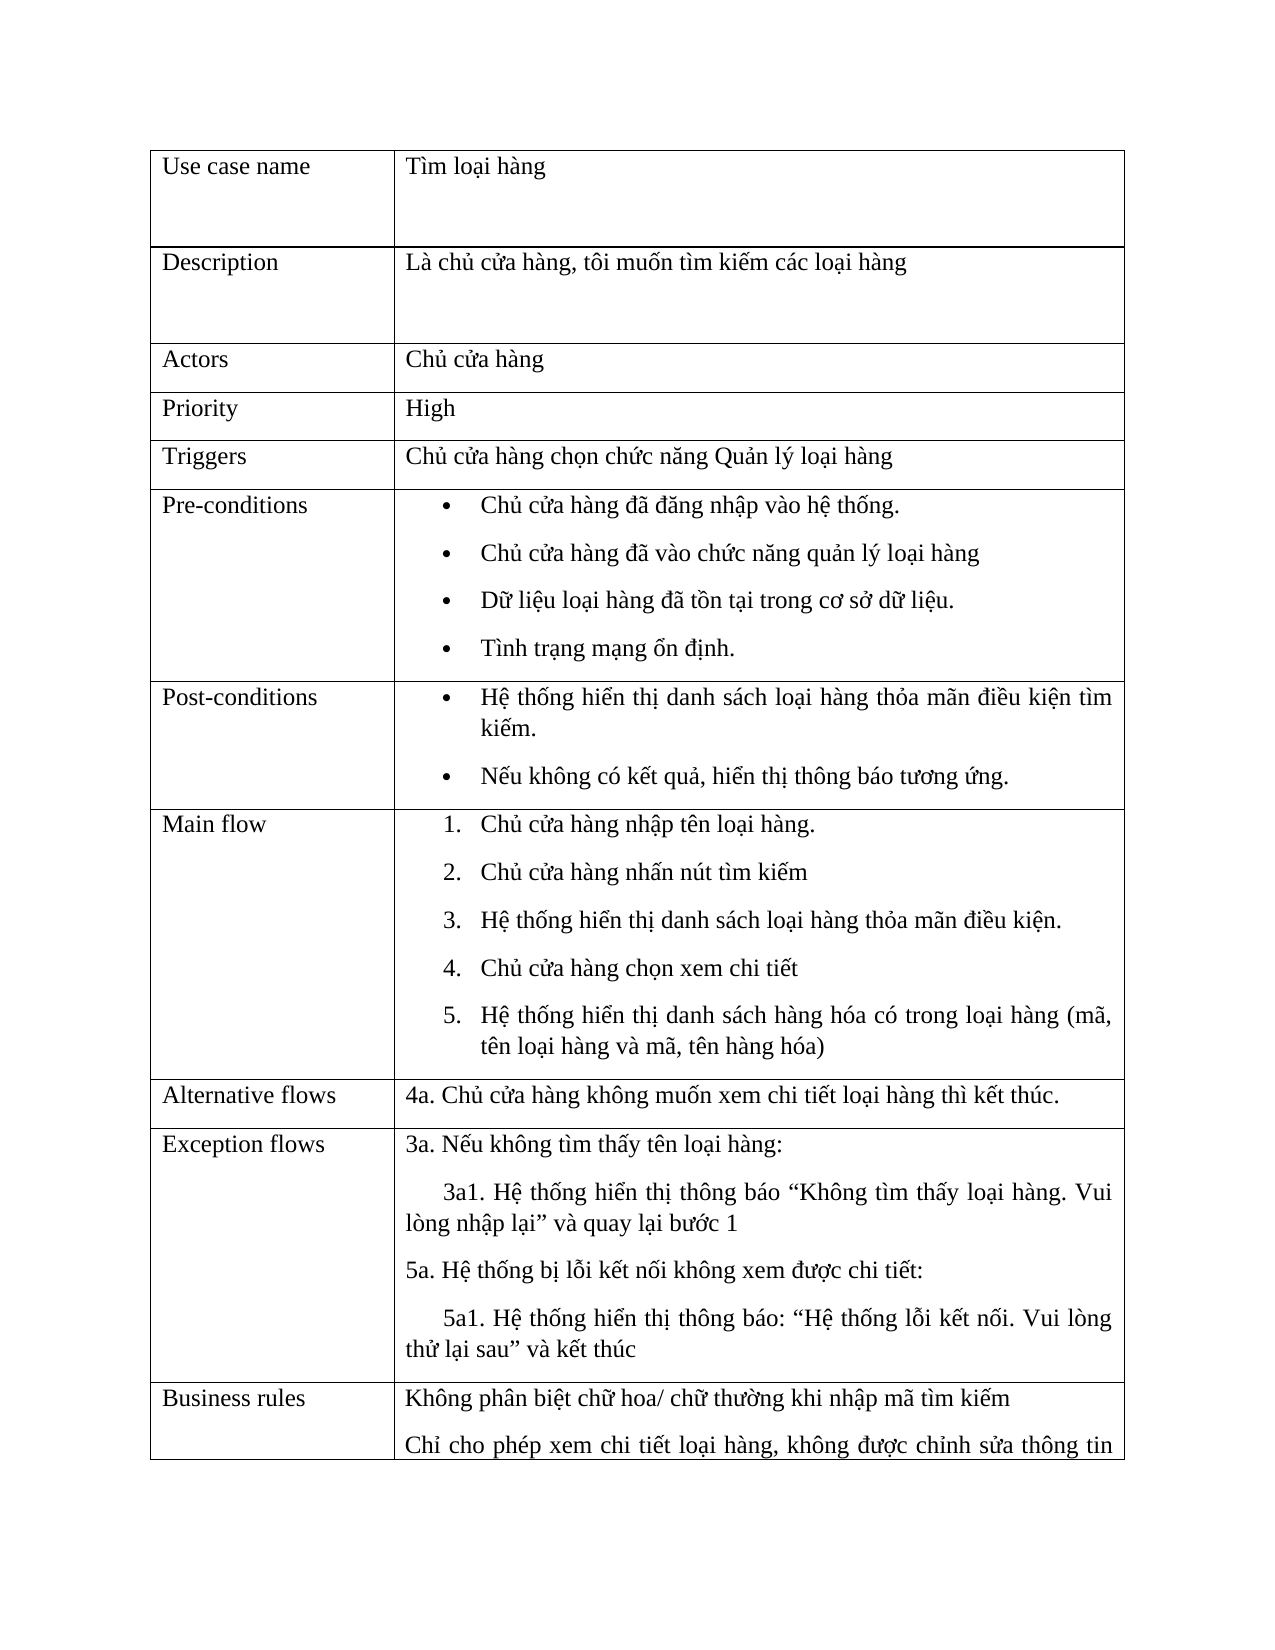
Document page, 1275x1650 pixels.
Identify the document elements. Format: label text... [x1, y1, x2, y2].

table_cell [395, 1383, 1124, 1459]
table_cell Là chủ cửa hàng, tôi muốn tìm kiếm các loại hàng [395, 248, 1124, 343]
table_cell Chủ cửa hàng [395, 344, 1124, 392]
table_cell Main flow [151, 810, 394, 1079]
table_cell Alternative flows [151, 1080, 394, 1128]
table_cell Post-conditions [151, 682, 394, 808]
table_cell Exception flows [151, 1129, 394, 1382]
table_cell Actors [151, 344, 394, 392]
table_cell Pre-conditions [151, 490, 394, 681]
table_cell Chủ cửa hàng đã đăng nhập vào hệ thống. Chủ cửa hàng đã vào chức năng quản lý loại hàng Dữ liệu loại hàng đã tồn tại trong cơ sở dữ liệu. Tình trạng mạng ổn định. [395, 490, 1124, 681]
table_cell Description [151, 248, 394, 343]
table_cell Priority [151, 393, 394, 440]
table_cell Triggers [151, 441, 394, 489]
table_cell 3a. Nếu không tìm thấy tên loại hàng: 3a1. Hệ thống hiển thị thông báo “Không tìm thấy loại hàng. Vui lòng nhập lại” và quay lại bước 1 5a. Hệ thống bị lỗi kết nối không xem được chi tiết: 5a1. Hệ thống hiển thị thông báo: “Hệ thống lỗi kết nối. Vui lòng thử lại sau” và kết thúc [395, 1129, 1124, 1382]
table_cell High [395, 393, 1124, 440]
table_cell Hệ thống hiển thị danh sách loại hàng thỏa mãn điều kiện tìm kiếm. Nếu không có kết quả, hiển thị thông báo tương ứng. [395, 682, 1124, 808]
table_cell Tìm loại hàng [395, 151, 1124, 246]
table_cell Chủ cửa hàng nhập tên loại hàng. Chủ cửa hàng nhấn nút tìm kiếm Hệ thống hiển thị danh sách loại hàng thỏa mãn điều kiện. Chủ cửa hàng chọn xem chi tiết Hệ thống hiển thị danh sách hàng hóa có trong loại hàng (mã, tên loại hàng và mã, tên hàng hóa) [395, 810, 1124, 1079]
table_cell Chủ cửa hàng chọn chức năng Quản lý loại hàng [395, 441, 1124, 489]
table_cell Use case name [151, 151, 394, 246]
table_cell 4a. Chủ cửa hàng không muốn xem chi tiết loại hàng thì kết thúc. [395, 1080, 1124, 1128]
table_cell Business rules [151, 1383, 394, 1459]
